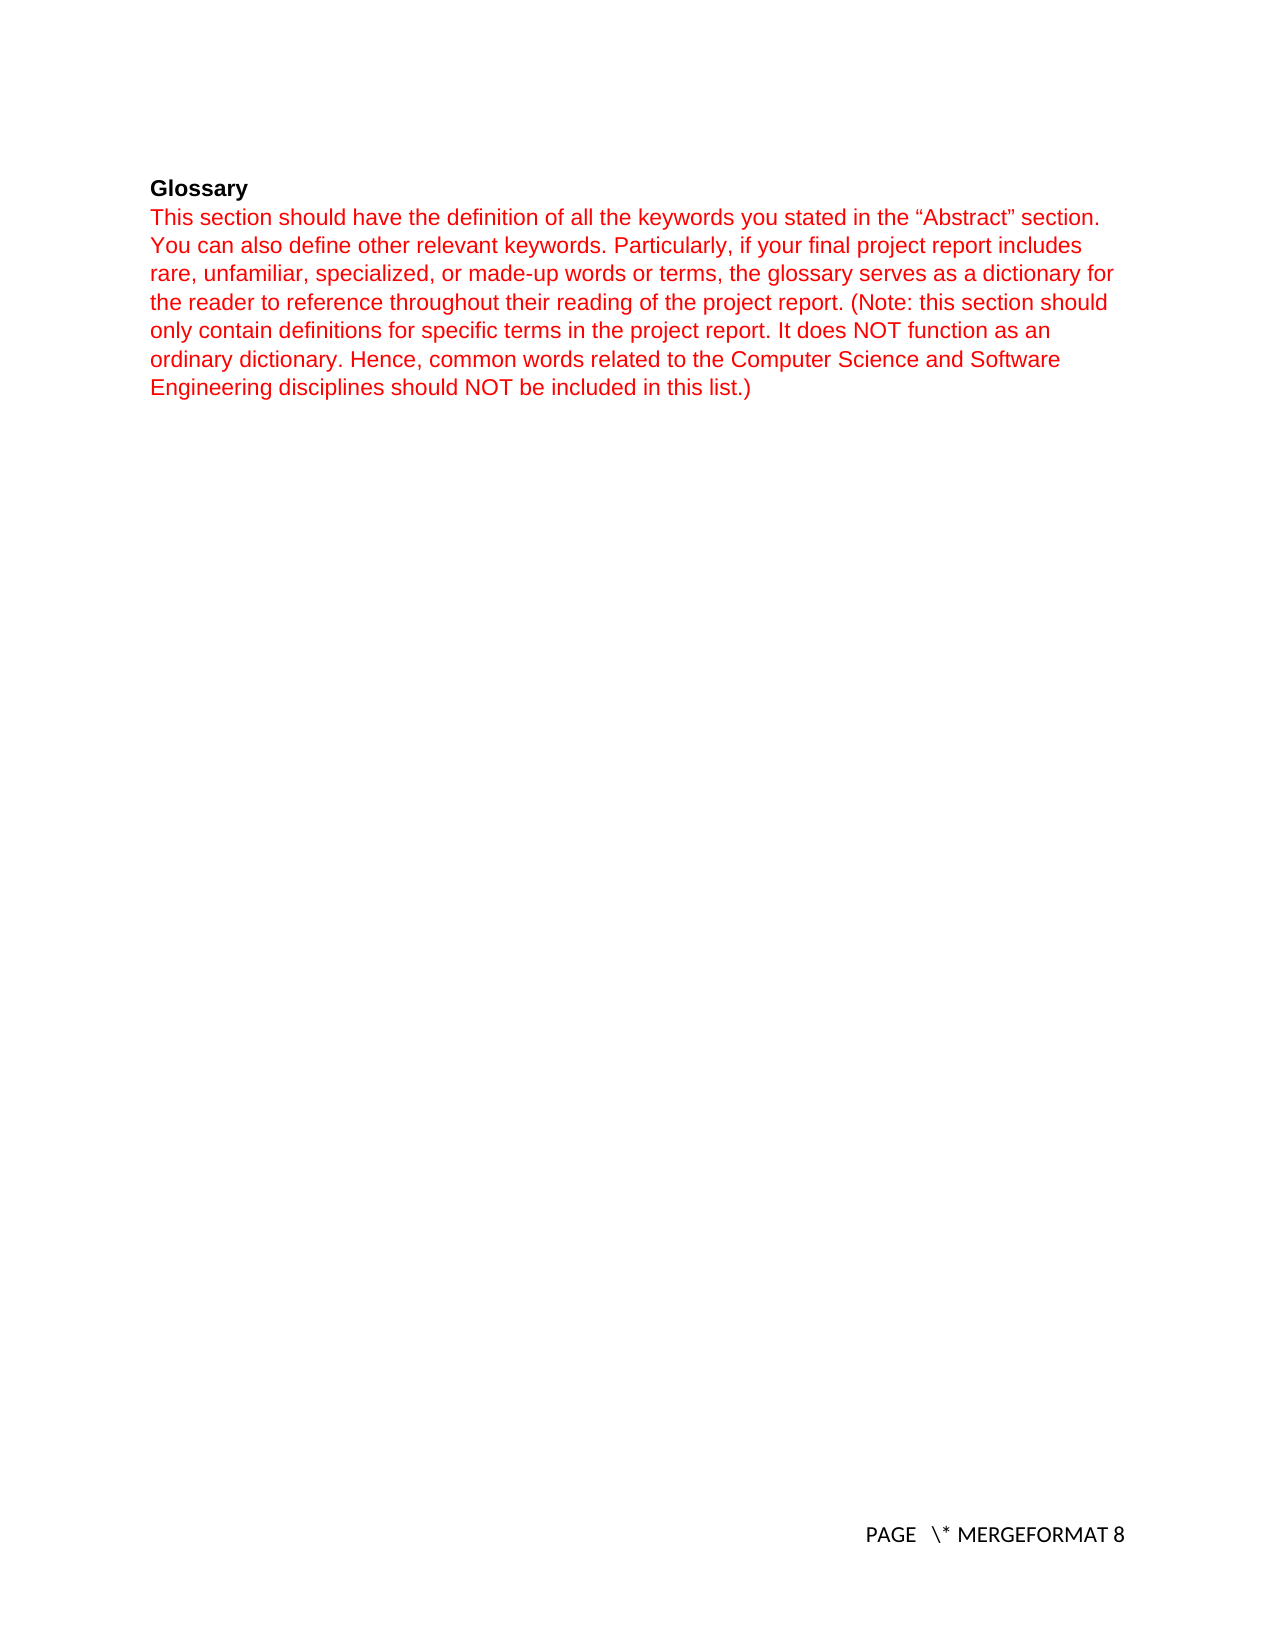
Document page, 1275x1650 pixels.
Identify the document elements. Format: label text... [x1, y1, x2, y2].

text This section should have the definition of all the keywords you stated in the “Abstract” section. You can also define other relevant keywords. Particularly, if your final project report includes rare, unfamiliar, specialized, or made-up words or terms, the glossary serves as a dictionary for the reader to reference throughout their reading of the project report. (Note: this section should only contain definitions for specific terms in the project report. It does NOT function as an ordinary dictionary. Hence, common words related to the Computer Science and Software Engineering disciplines should NOT be included in this list.) [150, 203, 1125, 400]
subtitle Glossary [150, 175, 1125, 201]
